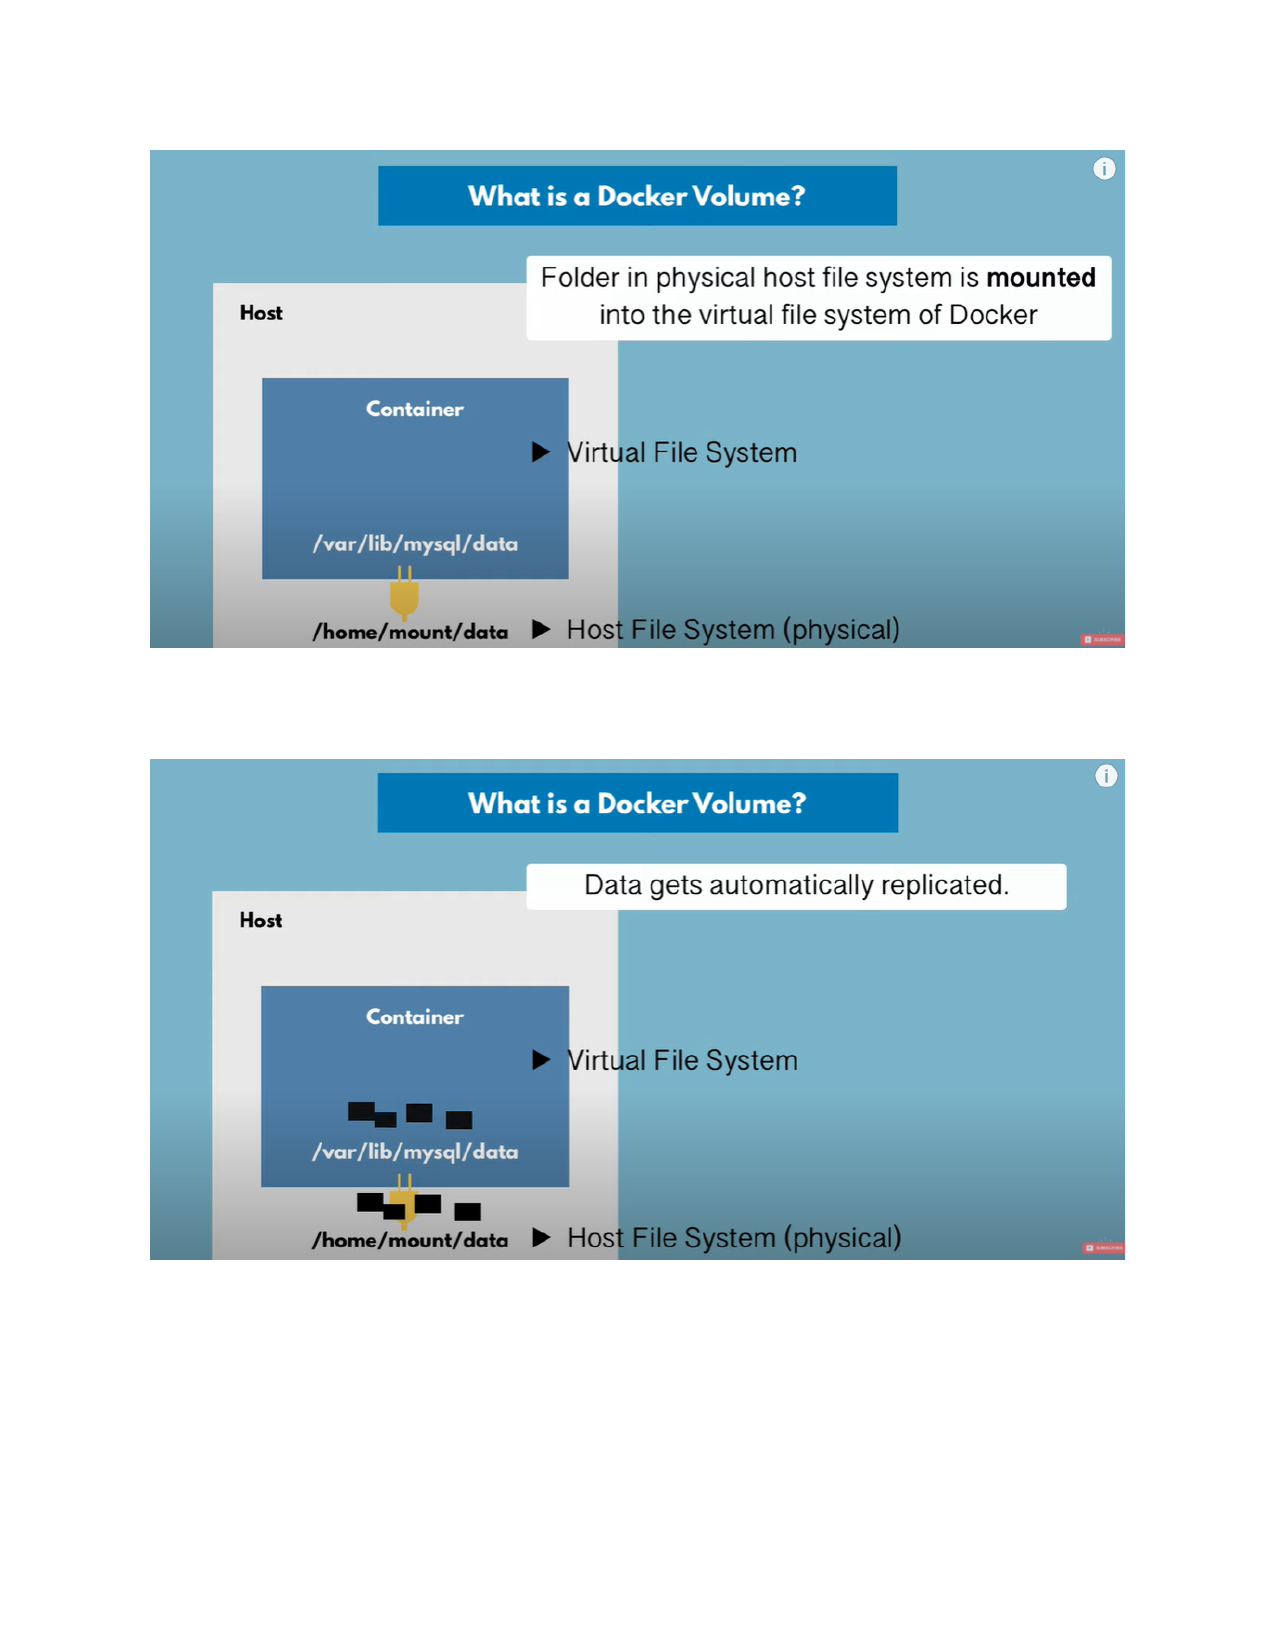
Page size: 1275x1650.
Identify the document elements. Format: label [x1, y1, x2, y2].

picture [150, 759, 1125, 1260]
picture [150, 150, 1125, 648]
